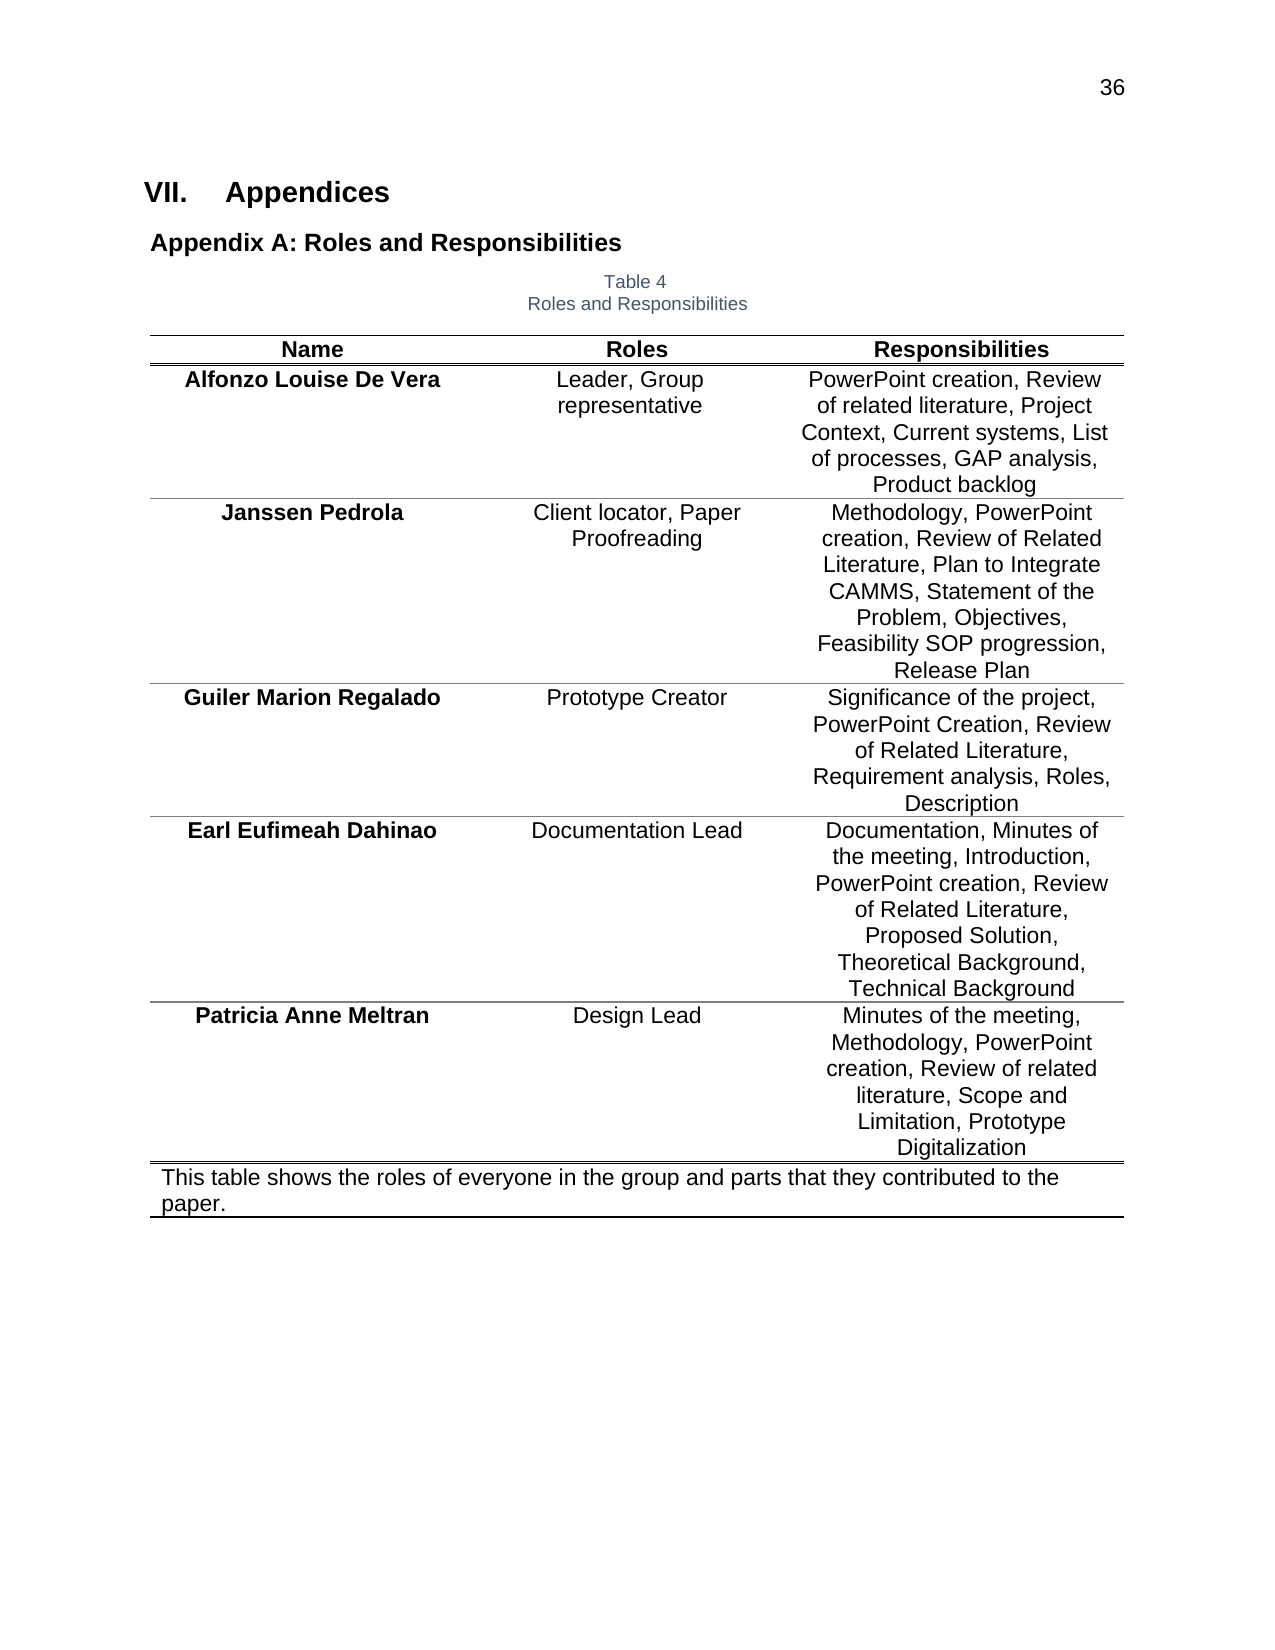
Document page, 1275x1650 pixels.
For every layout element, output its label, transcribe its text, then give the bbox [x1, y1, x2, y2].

table_cell Leader, Group representative [475, 366, 785, 498]
table_header Responsibilities [799, 336, 1124, 363]
subtitle Appendices [187, 175, 1125, 208]
table_cell Janssen Pedrola [150, 499, 474, 683]
table_cell Minutes of the meeting, Methodology, PowerPoint creation, Review of related literature, Scope and Limitation, Prototype Digitalization [799, 1003, 1124, 1161]
subtitle Appendix A: Roles and Responsibilities [150, 228, 1125, 257]
table_cell Documentation, Minutes of the meeting, Introduction, PowerPoint creation, Review of Related Literature, Proposed Solution, Theoretical Background, Technical Background [799, 817, 1124, 1001]
table_cell Significance of the project, PowerPoint Creation, Review of Related Literature, Requirement analysis, Roles, Description [799, 684, 1124, 816]
table_cell Documentation Lead [475, 817, 799, 1001]
table_cell PowerPoint creation, Review of related literature, Project Context, Current systems, List of processes, GAP analysis, Product backlog [785, 366, 1124, 498]
table_cell Prototype Creator [475, 684, 799, 816]
table_cell Design Lead [475, 1003, 799, 1161]
table_cell Guiler Marion Regalado [150, 684, 474, 816]
table_cell Earl Eufimeah Dahinao [150, 817, 474, 1001]
table_cell Patricia Anne Meltran [150, 1003, 474, 1161]
table_header Name [150, 336, 474, 363]
table_cell Client locator, Paper Proofreading [475, 499, 799, 683]
table_header Roles [475, 336, 799, 363]
table_cell Methodology, PowerPoint creation, Review of Related Literature, Plan to Integrate CAMMS, Statement of the Problem, Objectives, Feasibility SOP progression, Release Plan [799, 499, 1124, 683]
table_cell This table shows the roles of everyone in the group and parts that they contributed to the paper. [150, 1164, 1124, 1216]
text Table 4 Roles and Responsibilities [150, 271, 1125, 314]
table_cell Alfonzo Louise De Vera [150, 366, 474, 498]
